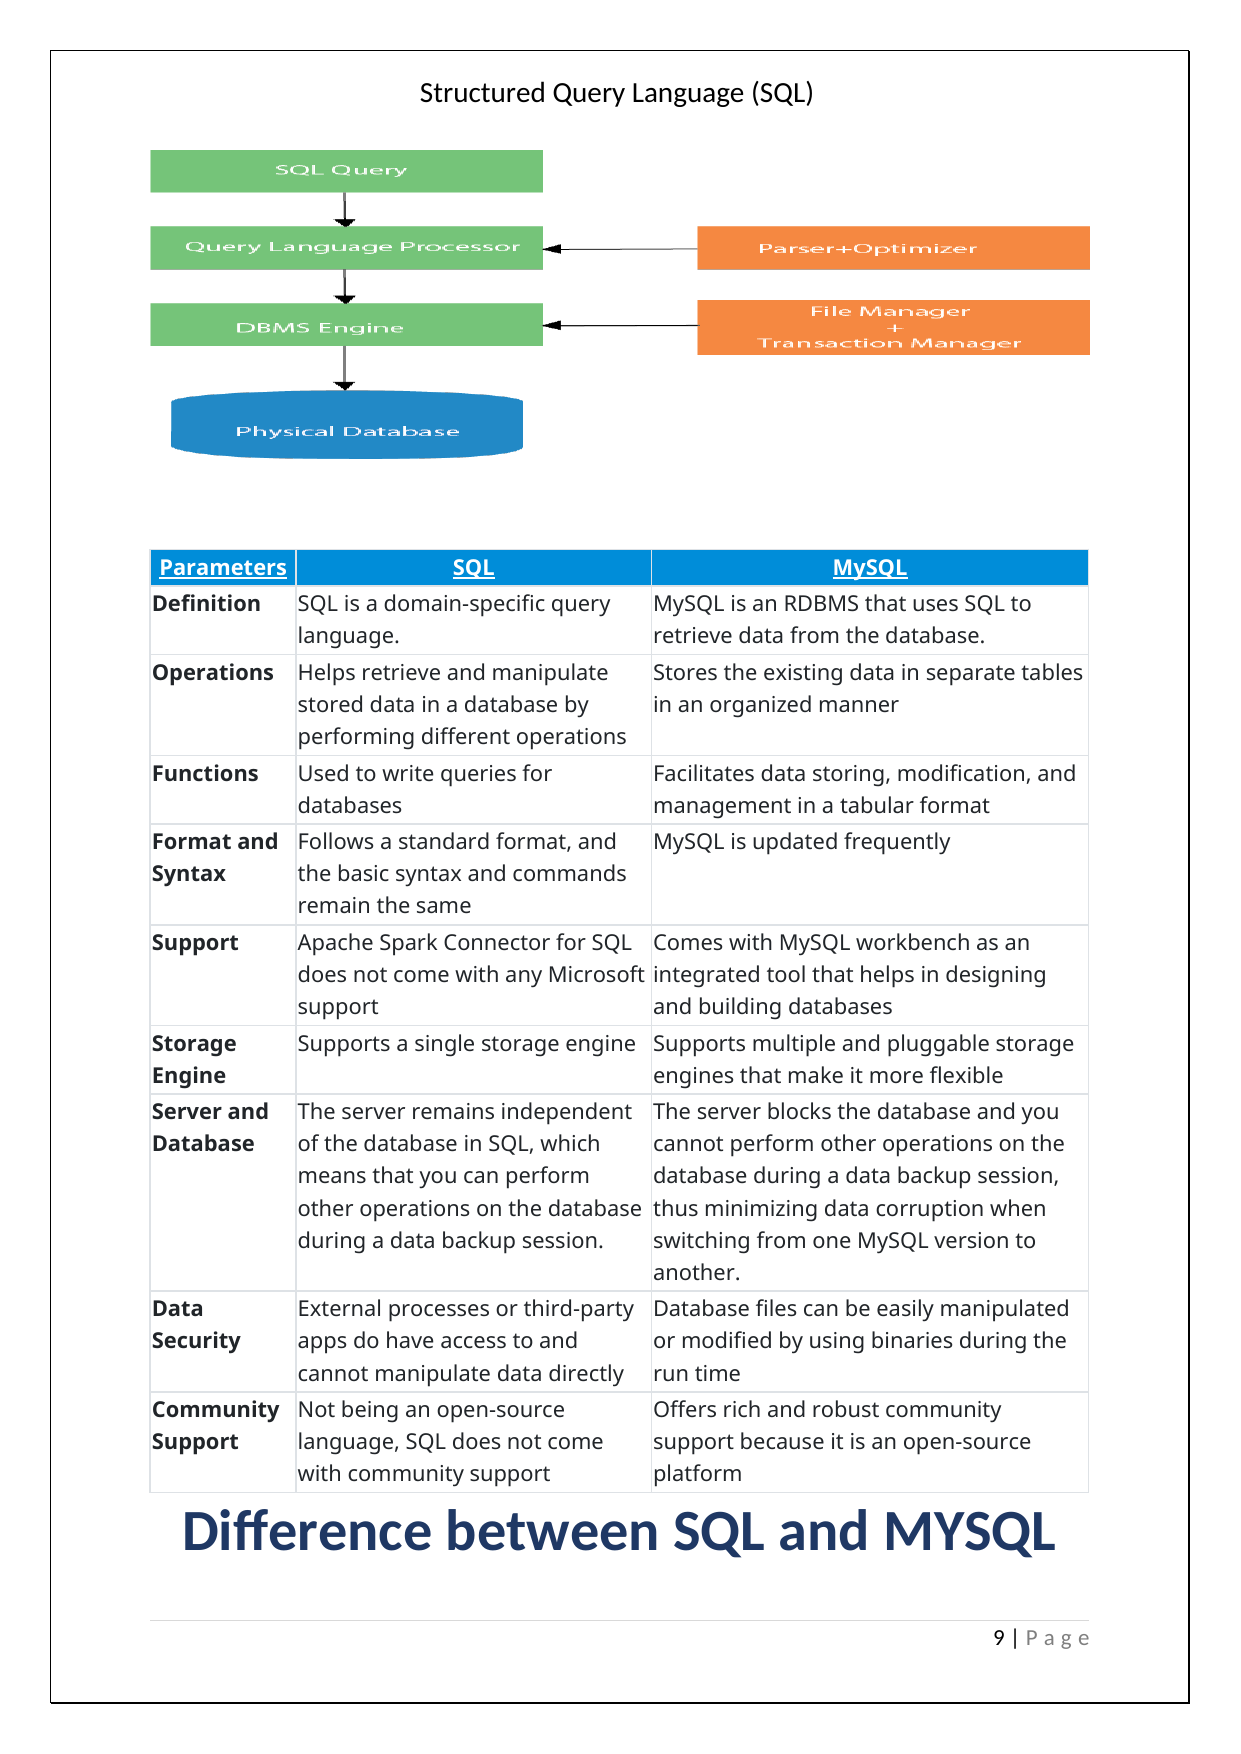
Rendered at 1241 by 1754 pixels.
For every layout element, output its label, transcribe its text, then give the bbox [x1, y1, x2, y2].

table_cell Data Security [151, 1292, 295, 1391]
text Difference between SQL and MYSQL [150, 1493, 1089, 1564]
table_cell Used to write queries for databases [297, 756, 651, 823]
table_cell Supports multiple and pluggable storage engines that make it more flexible [652, 1026, 1088, 1093]
table_cell Format and Syntax [151, 825, 295, 924]
table_cell MySQL is updated frequently [652, 825, 1088, 924]
table_cell Server and Database [151, 1095, 295, 1290]
table_cell Supports a single storage engine [297, 1026, 651, 1093]
table_cell Storage Engine [151, 1026, 295, 1093]
table_cell Offers rich and robust community support because it is an open-source platform [652, 1393, 1088, 1492]
table_cell Facilitates data storing, modification, and management in a tabular format [652, 756, 1088, 823]
table_header MySQL [652, 550, 1088, 585]
table_cell Operations [151, 655, 295, 754]
table_cell Follows a standard format, and the basic syntax and commands remain the same [297, 825, 651, 924]
table_cell Not being an open-source language, SQL does not come with community support [297, 1393, 651, 1492]
table_cell The server remains independent of the database in SQL, which means that you can perform other operations on the database during a data backup session. [297, 1095, 651, 1290]
table_header Parameters [151, 550, 295, 585]
table_cell External processes or third-party apps do have access to and cannot manipulate data directly [297, 1292, 651, 1391]
table_cell Apache Spark Connector for SQL does not come with any Microsoft support [297, 926, 651, 1024]
table_cell Functions [151, 756, 295, 823]
table_cell Helps retrieve and manipulate stored data in a database by performing different operations [297, 655, 651, 754]
table_cell Definition [151, 587, 295, 654]
table_cell Community Support [151, 1393, 295, 1492]
table_cell Support [151, 926, 295, 1024]
table_cell SQL is a domain-specific query language. [297, 587, 651, 654]
table_cell The server blocks the database and you cannot perform other operations on the database during a data backup session, thus minimizing data corruption when switching from one MySQL version to another. [652, 1095, 1088, 1290]
table_cell Stores the existing data in separate tables in an organized manner [652, 655, 1088, 754]
table_cell Comes with MySQL workbench as an integrated tool that helps in designing and building databases [652, 926, 1088, 1024]
picture [150, 150, 1090, 459]
table_cell MySQL is an RDBMS that uses SQL to retrieve data from the database. [652, 587, 1088, 654]
table_header SQL [297, 550, 651, 585]
table_cell Database files can be easily manipulated or modified by using binaries during the run time [652, 1292, 1088, 1391]
